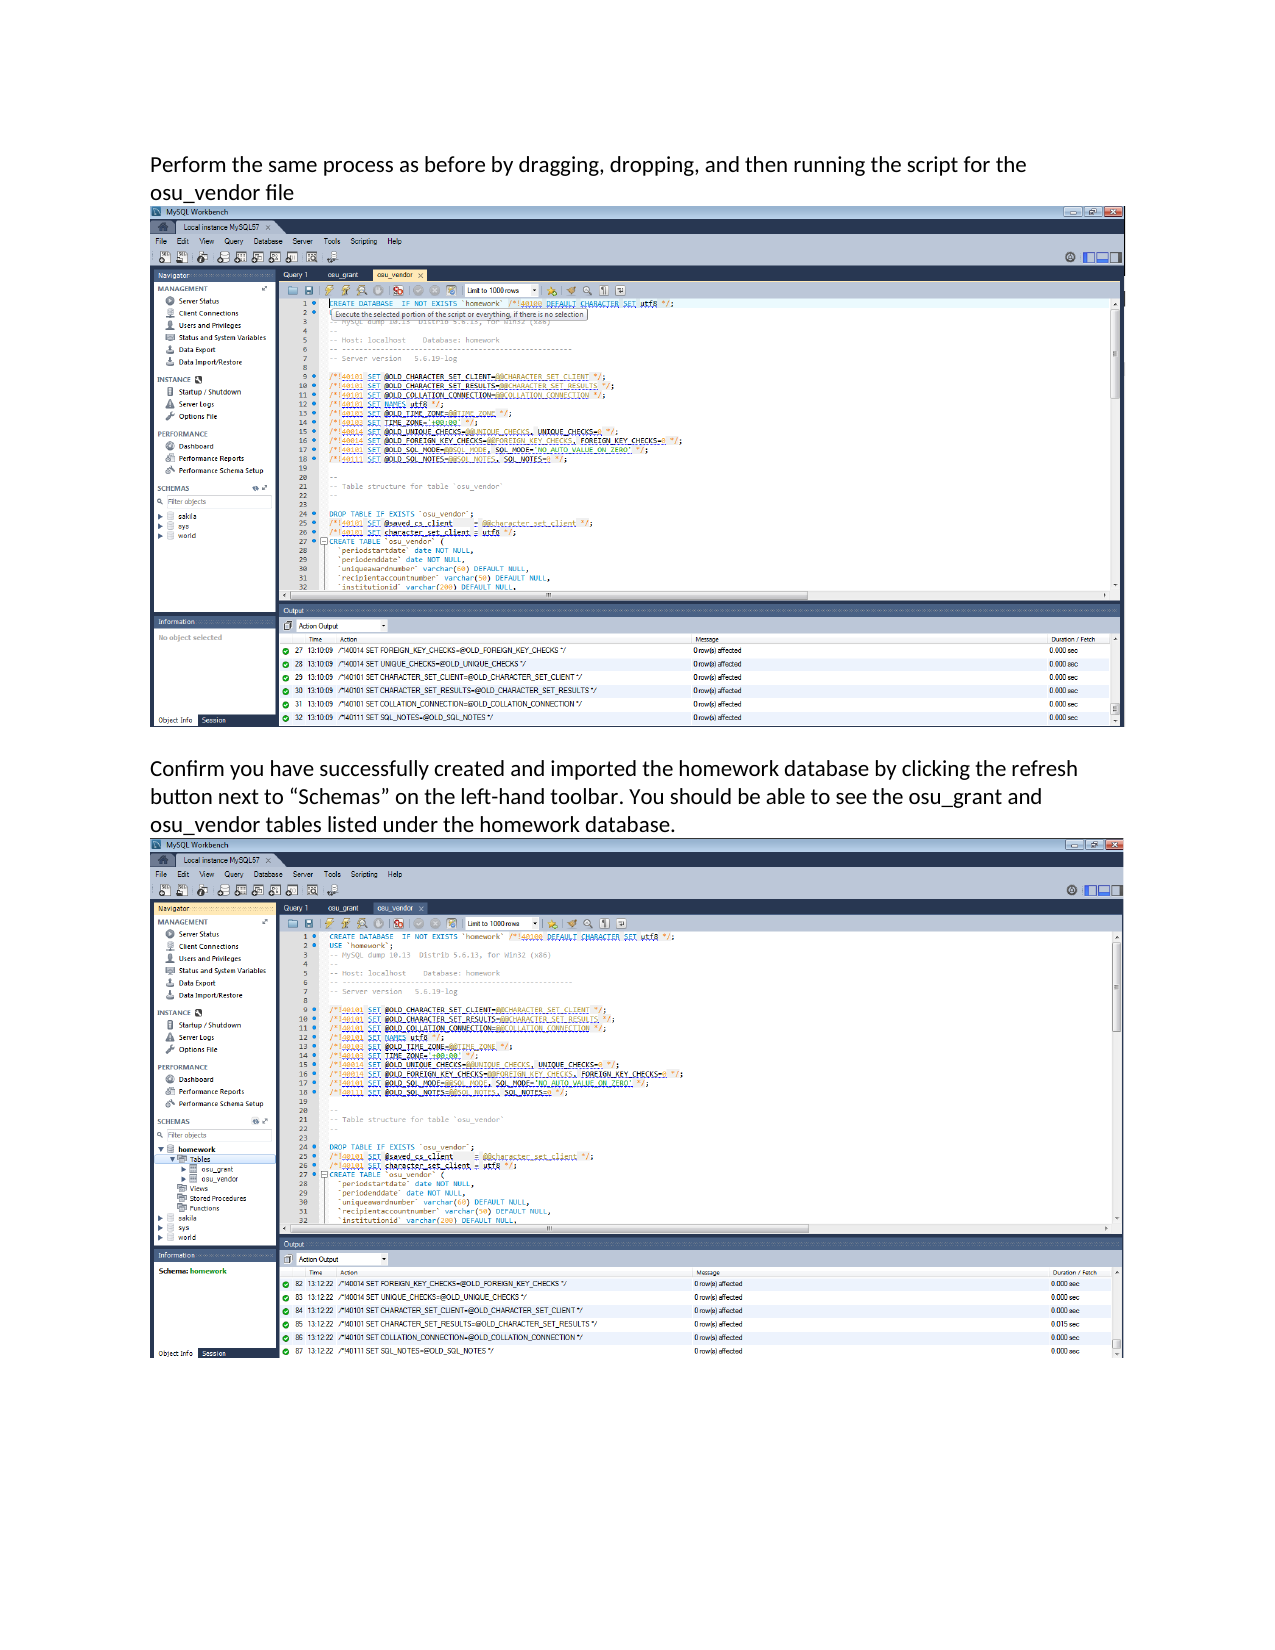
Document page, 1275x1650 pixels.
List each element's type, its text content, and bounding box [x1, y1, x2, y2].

picture [150, 206, 1125, 727]
text Confirm you have successfully created and imported the homework database by clicking the refresh button next to “Schemas” on the left-hand toolbar. You should be able to see the osu_grant and osu_vendor tables listed under the homework database. [150, 754, 1125, 838]
picture [150, 838, 1124, 1358]
text Perform the same process as before by dragging, dropping, and then running the script for the osu_vendor file [150, 150, 1125, 206]
